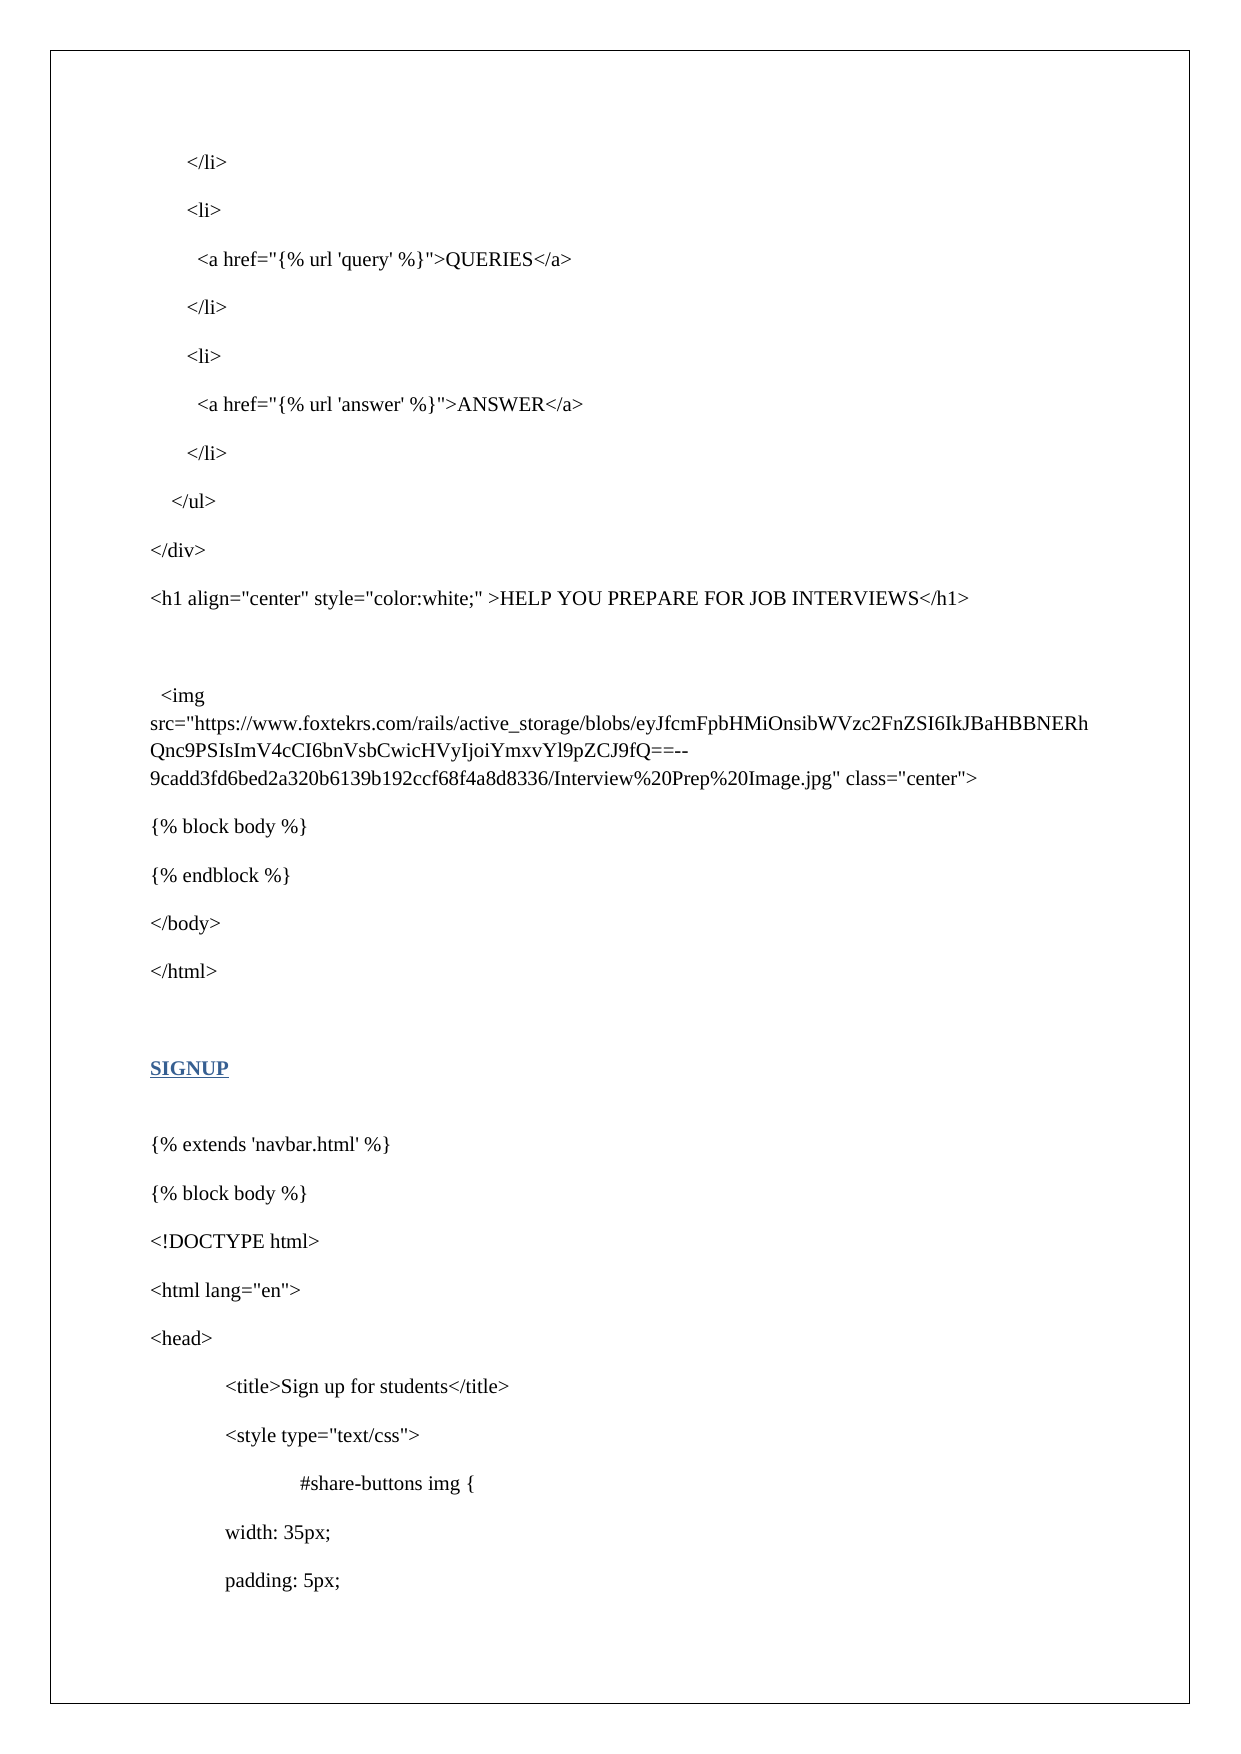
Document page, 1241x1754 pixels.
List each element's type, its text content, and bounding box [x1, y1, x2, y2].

text padding: 5px; [150, 1568, 1090, 1592]
text <li> [150, 344, 1090, 368]
text <title>Sign up for students</title> [150, 1374, 1090, 1398]
text <html lang="en"> [150, 1278, 1090, 1302]
text </body> [150, 911, 1090, 935]
text {% extends 'navbar.html' %} [150, 1132, 1090, 1156]
text <!DOCTYPE html> [150, 1229, 1090, 1253]
text <a href="{% url 'query' %}">QUERIES</a> [150, 247, 1090, 271]
text {% block body %} [150, 1181, 1090, 1205]
text </li> [150, 150, 1090, 174]
text <a href="{% url 'answer' %}">ANSWER</a> [150, 392, 1090, 416]
text <li> [150, 198, 1090, 222]
text </li> [150, 441, 1090, 465]
text <head> [150, 1326, 1090, 1350]
subtitle SIGNUP [150, 1056, 1090, 1080]
text </div> [150, 537, 1090, 562]
text {% endblock %} [150, 862, 1090, 887]
text <style type="text/css"> [150, 1423, 1090, 1447]
text </li> [150, 295, 1090, 319]
text <h1 align="center" style="color:white;" >HELP YOU PREPARE FOR JOB INTERVIEWS</h1> [150, 586, 1090, 610]
text #share-buttons img { [150, 1471, 1090, 1495]
text width: 35px; [150, 1520, 1090, 1544]
text </html> [150, 959, 1090, 983]
text </ul> [150, 489, 1090, 513]
text {% block body %} [150, 814, 1090, 838]
text <img src="https://www.foxtekrs.com/rails/active_storage/blobs/eyJfcmFpbHMiOnsibWVzc2FnZSI6IkJBaHBBNERhQnc9PSIsImV4cCI6bnVsbCwicHVyIjoiYmxvYl9pZCJ9fQ==--9cadd3fd6bed2a320b6139b192ccf68f4a8d8336/Interview%20Prep%20Image.jpg" class="center"> [150, 683, 1090, 790]
